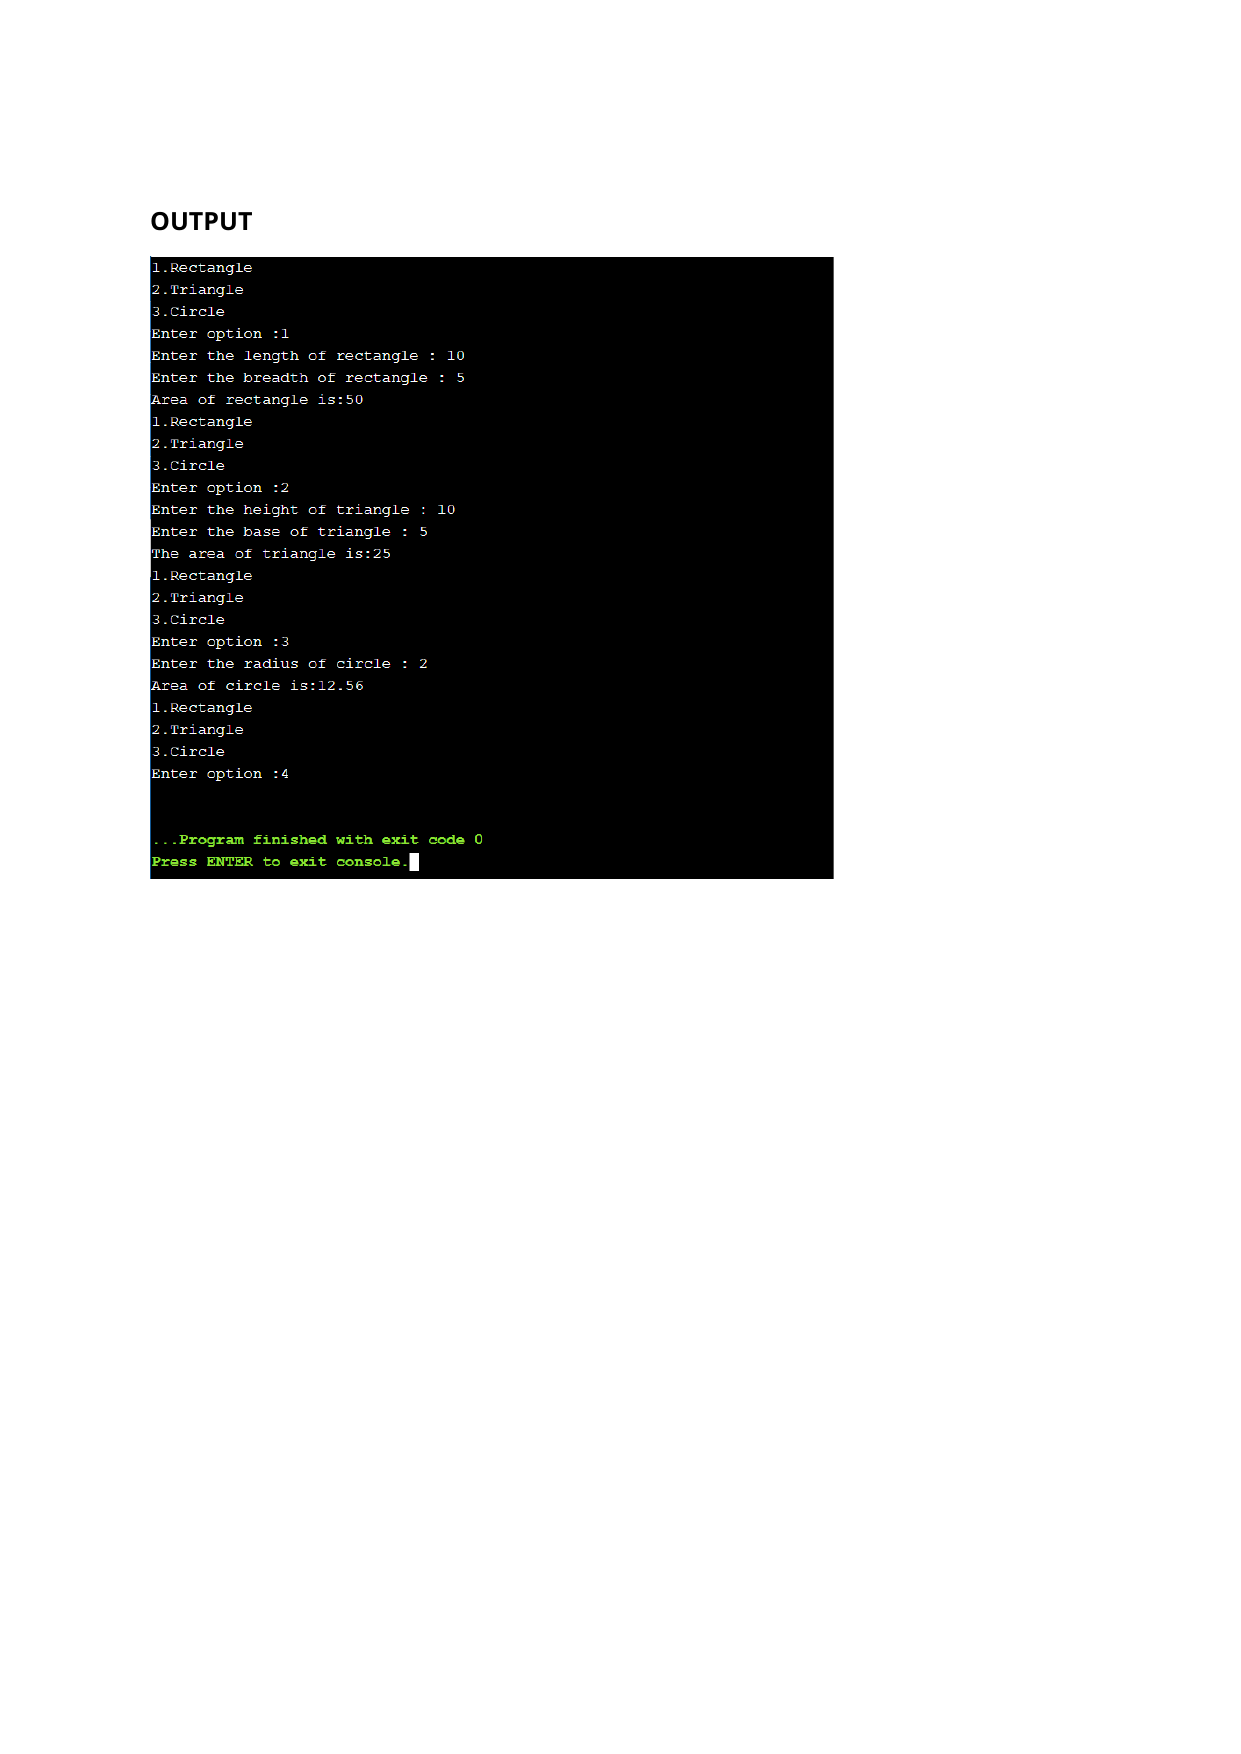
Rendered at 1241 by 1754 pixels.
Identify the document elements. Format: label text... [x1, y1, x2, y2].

picture [150, 256, 834, 879]
text OUTPUT [150, 203, 1090, 237]
